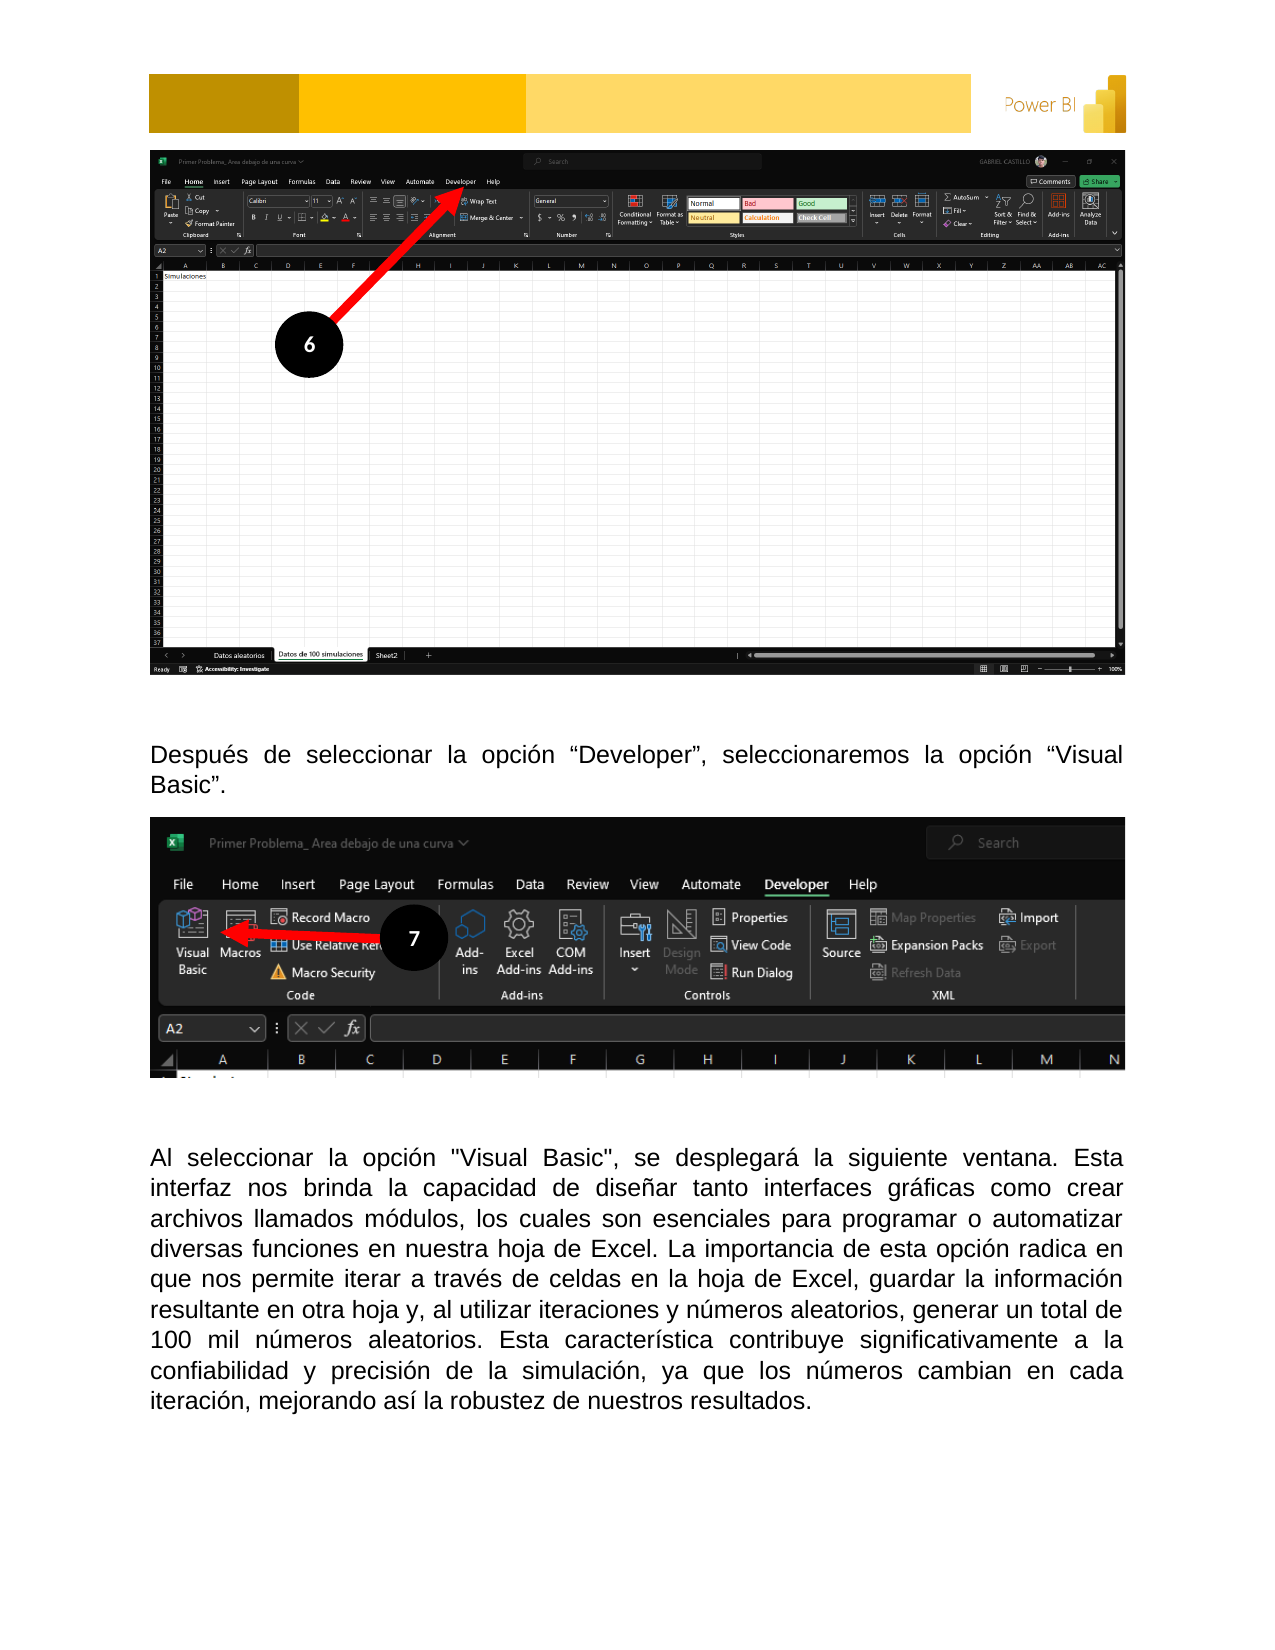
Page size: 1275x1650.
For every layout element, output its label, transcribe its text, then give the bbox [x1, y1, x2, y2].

picture [1005, 75, 1127, 133]
picture [150, 817, 1125, 1078]
text Después de seleccionar la opción “Developer”, seleccionaremos la opción “Visual Basic”. [150, 740, 1125, 799]
text Al seleccionar la opción "Visual Basic", se desplegará la siguiente ventana. Esta interfaz nos brinda la capacidad de diseñar tanto interfaces gráficas como crear archivos llamados módulos, los cuales son esenciales para programar o automatizar diversas funciones en nuestra hoja de Excel. La importancia de esta opción radica en que nos permite iterar a través de celdas en la hoja de Excel, guardar la información resultante en otra hoja y, al utilizar iteraciones y números aleatorios, generar un total de 100 mil números aleatorios. Esta característica contribuye significativamente a la confiabilidad y precisión de la simulación, ya que los números cambian en cada iteración, mejorando así la robustez de nuestros resultados. [150, 1143, 1125, 1415]
picture [150, 150, 1125, 675]
